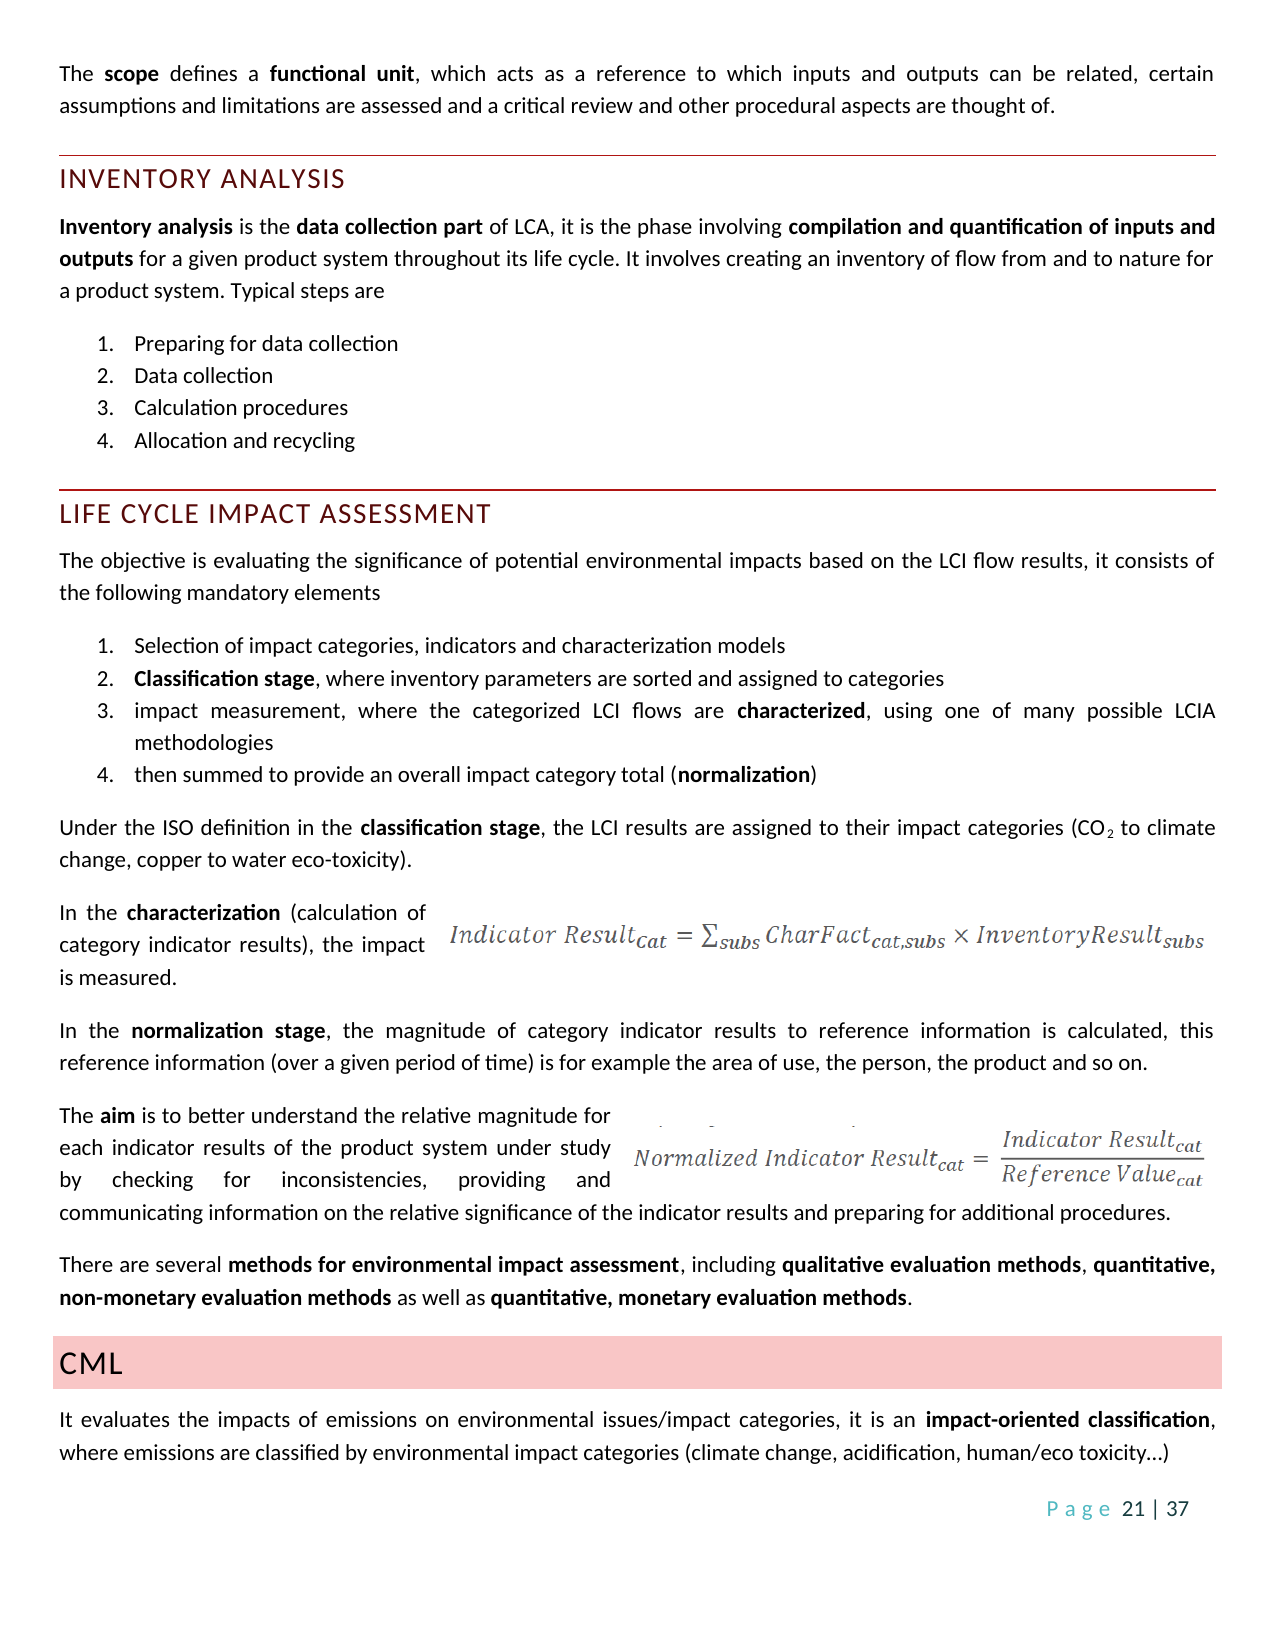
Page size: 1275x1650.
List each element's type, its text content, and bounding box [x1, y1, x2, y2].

text The objective is evaluating the significance of potential environmental impacts based on the LCI flow results, it consists of the following mandatory elements [59, 546, 1216, 606]
subtitle Life cycle impact assessment [59, 491, 1216, 531]
list Allocation and recycling [97, 426, 1216, 454]
text In the normalization stage, the magnitude of category indicator results to reference information is calculated, this reference information (over a given period of time) is for example the area of use, the person, the product and so on. [59, 1016, 1216, 1076]
list Classification stage, where inventory parameters are sorted and assigned to categories [97, 664, 1216, 692]
text The aim is to better understand the relative magnitude for each indicator results of the product system under study by checking for inconsistencies, providing and communicating information on the relative significance of the indicator results and preparing for additional procedures. [59, 1101, 1216, 1226]
text There are several methods for environmental impact assessment, including qualitative evaluation methods, quantitative, non-monetary evaluation methods as well as quantitative, monetary evaluation methods. [59, 1251, 1216, 1311]
list Preparing for data collection [97, 329, 1216, 357]
text It evaluates the impacts of emissions on environmental issues/impact categories, it is an impact-oriented classification, where emissions are classified by environmental impact categories (climate change, acidification, human/eco toxicity…) [59, 1406, 1216, 1466]
picture [630, 1126, 1212, 1187]
picture [444, 910, 1213, 954]
subtitle Inventory analysis [59, 156, 1216, 196]
list then summed to provide an overall impact category total (normalization) [97, 760, 1216, 788]
list Selection of impact categories, indicators and characterization models [97, 631, 1216, 659]
text Inventory analysis is the data collection part of LCA, it is the phase involving compilation and quantification of inputs and outputs for a given product system throughout its life cycle. It involves creating an inventory of flow from and to nature for a product system. Typical steps are [59, 212, 1216, 304]
list Data collection [97, 361, 1216, 389]
list impact measurement, where the categorized LCI flows are characterized, using one of many possible LCIA methodologies [97, 696, 1216, 756]
list Calculation procedures [97, 393, 1216, 422]
text The scope defines a functional unit, which acts as a reference to which inputs and outputs can be related, certain assumptions and limitations are assessed and a critical review and other procedural aspects are thought of. [59, 59, 1216, 119]
text Under the ISO definition in the classification stage, the LCI results are assigned to their impact categories (CO2 to climate change, copper to water eco-toxicity). [59, 813, 1216, 873]
subtitle CML [59, 1342, 1216, 1383]
